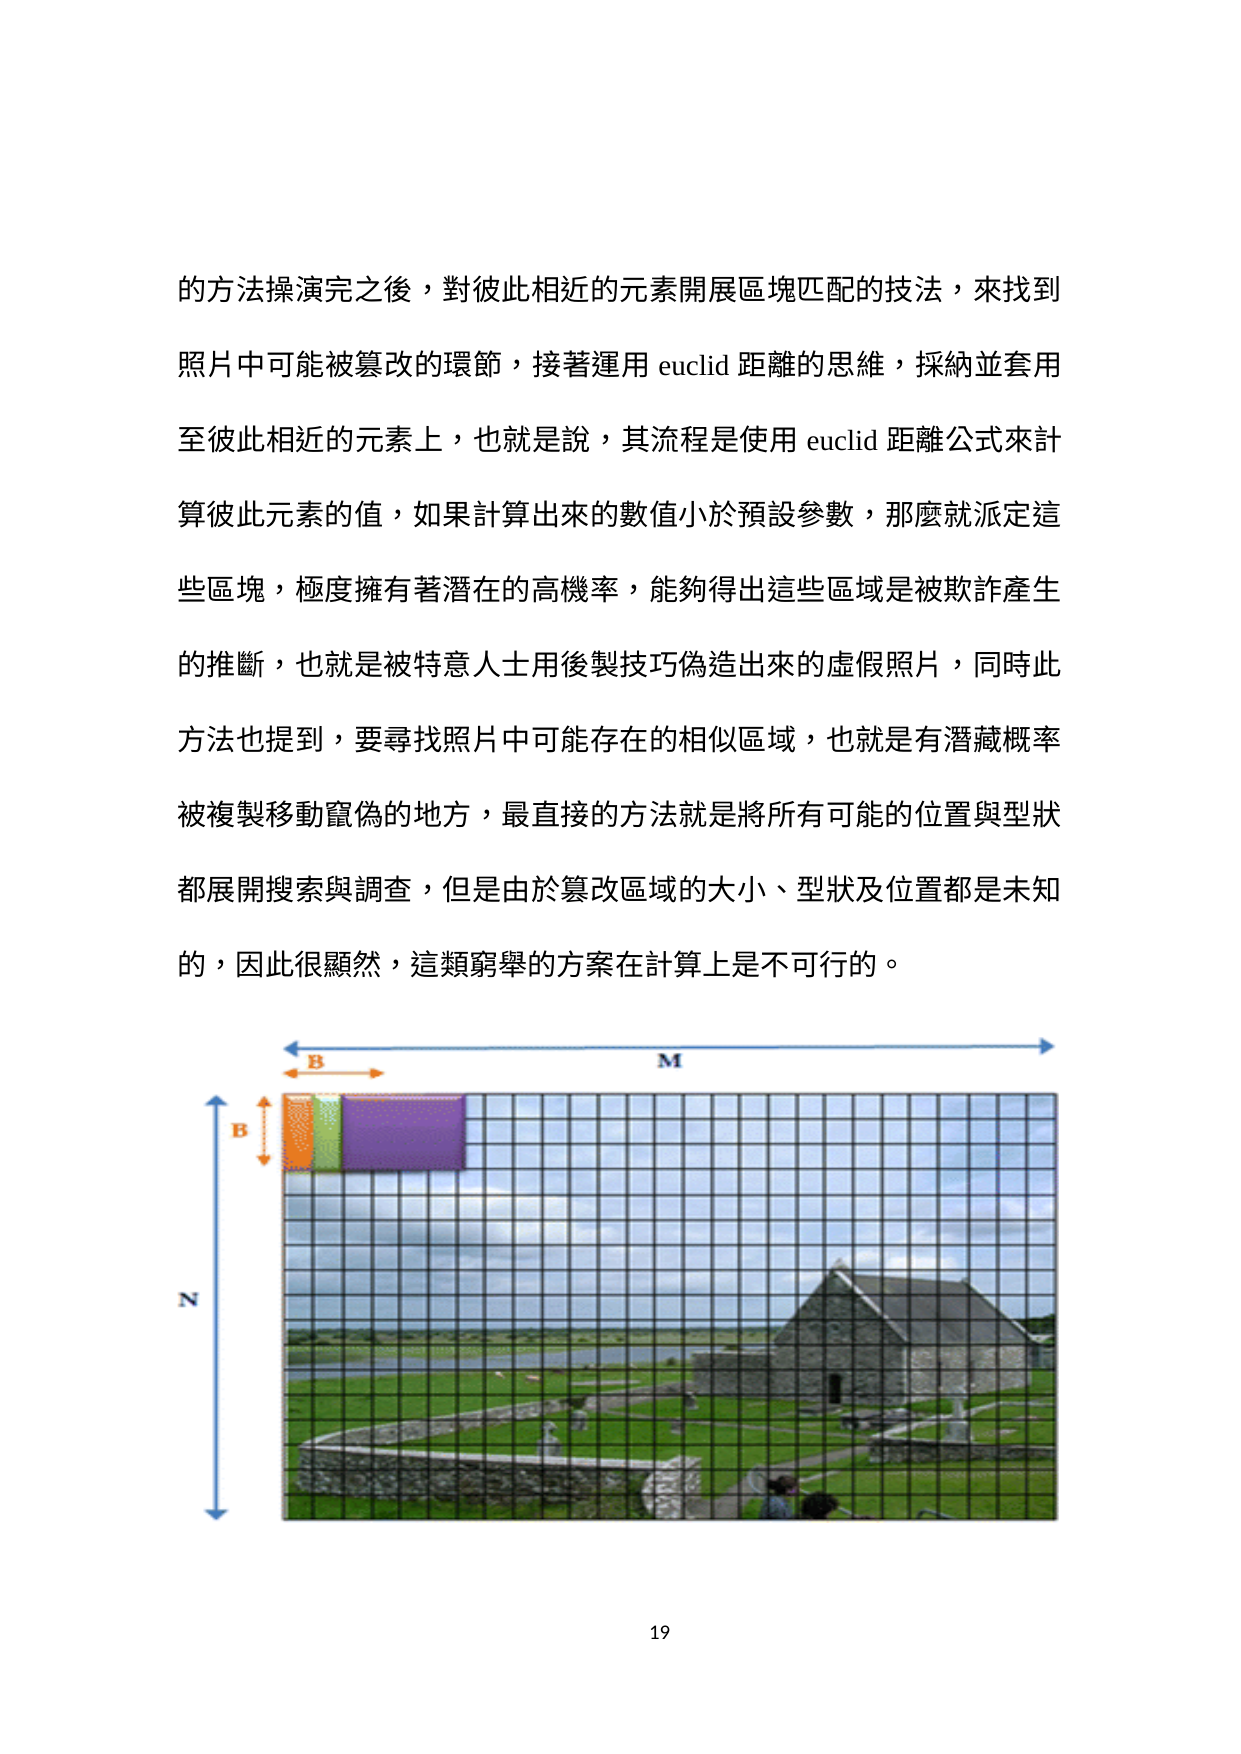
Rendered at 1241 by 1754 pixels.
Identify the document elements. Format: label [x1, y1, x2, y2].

text [177, 250, 1063, 1000]
picture [177, 1037, 1059, 1523]
